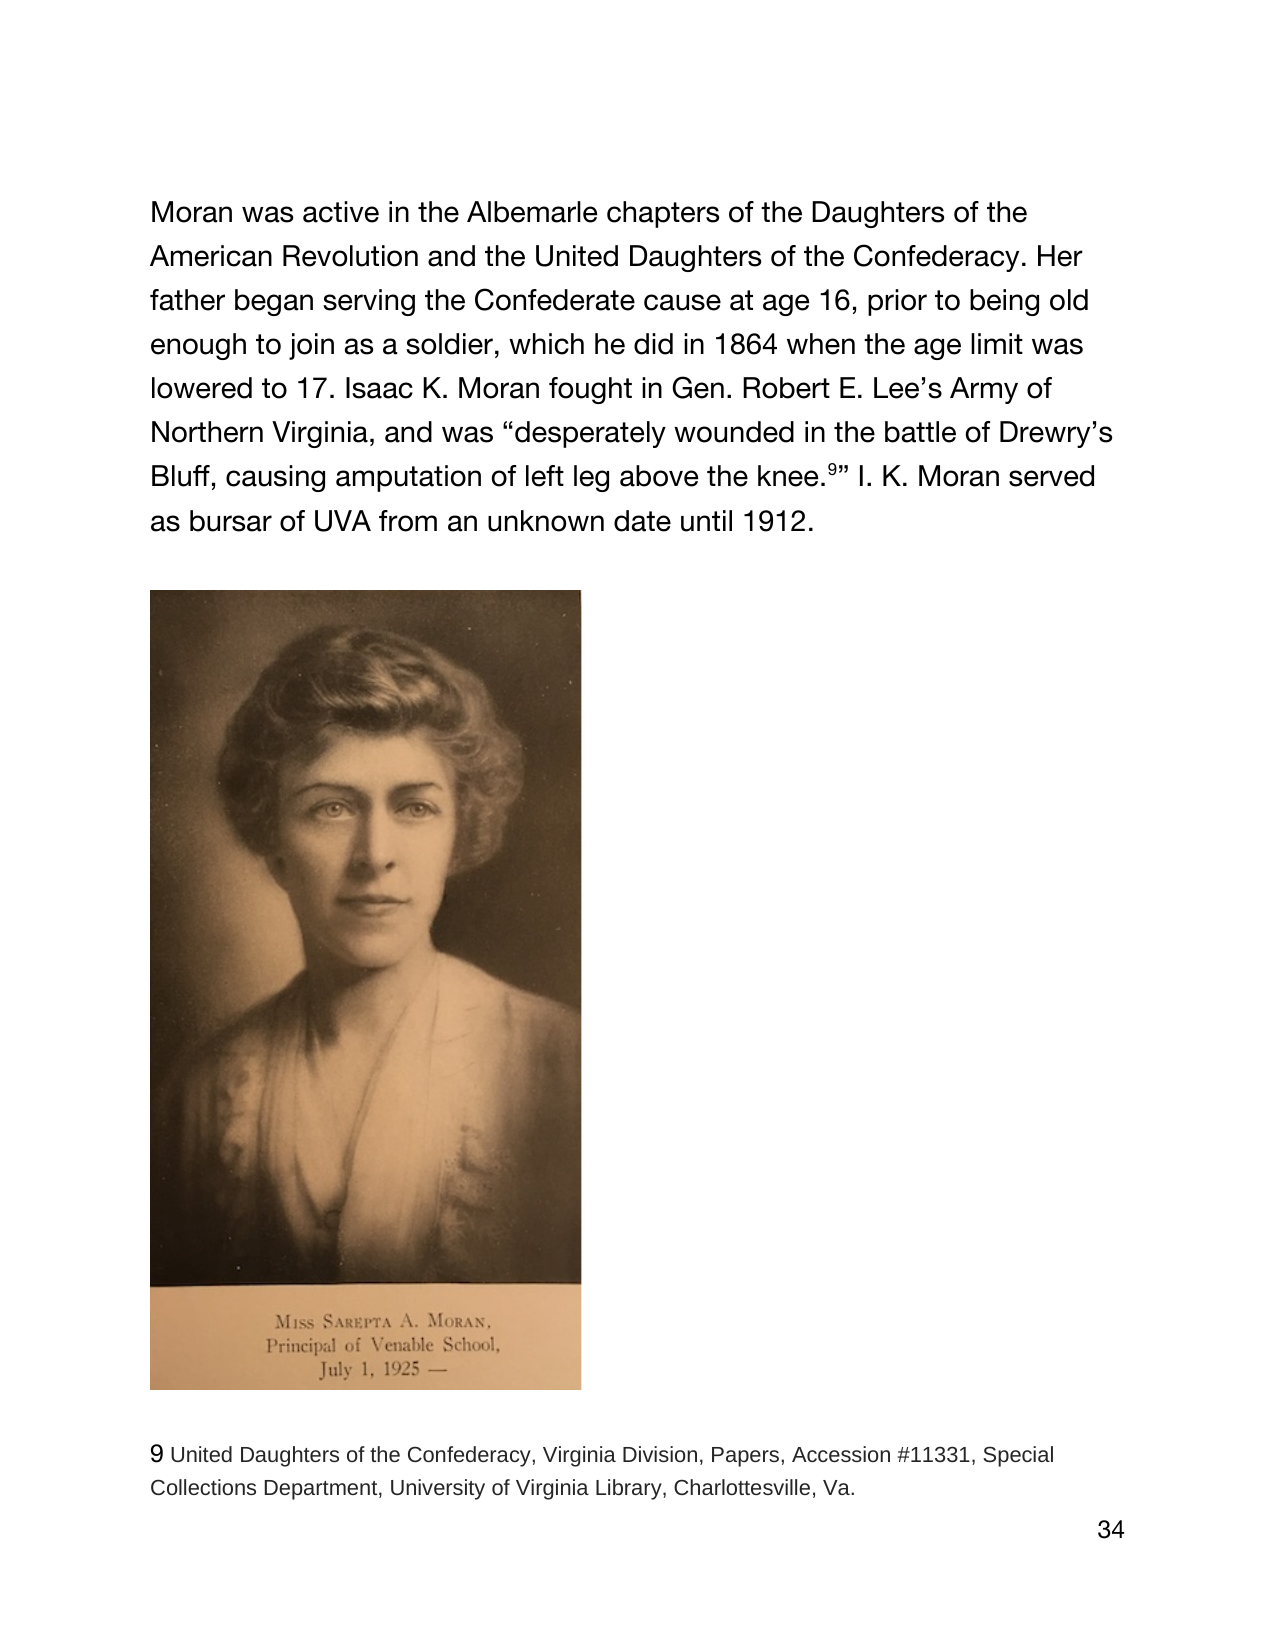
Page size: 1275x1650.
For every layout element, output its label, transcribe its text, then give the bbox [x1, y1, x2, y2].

picture [150, 590, 582, 1390]
text Moran was active in the Albemarle chapters of the Daughters of the American Revolution and the United Daughters of the Confederacy. Her father began serving the Confederate cause at age 16, prior to being old enough to join as a soldier, which he did in 1864 when the age limit was lowered to 17. Isaac K. Moran fought in Gen. Robert E. Lee’s Army of Northern Virginia, and was “desperately wounded in the battle of Drewry’s Bluff, causing amputation of left leg above the knee.” I. K. Moran served as bursar of UVA from an unknown date until 1912. [150, 194, 1125, 539]
